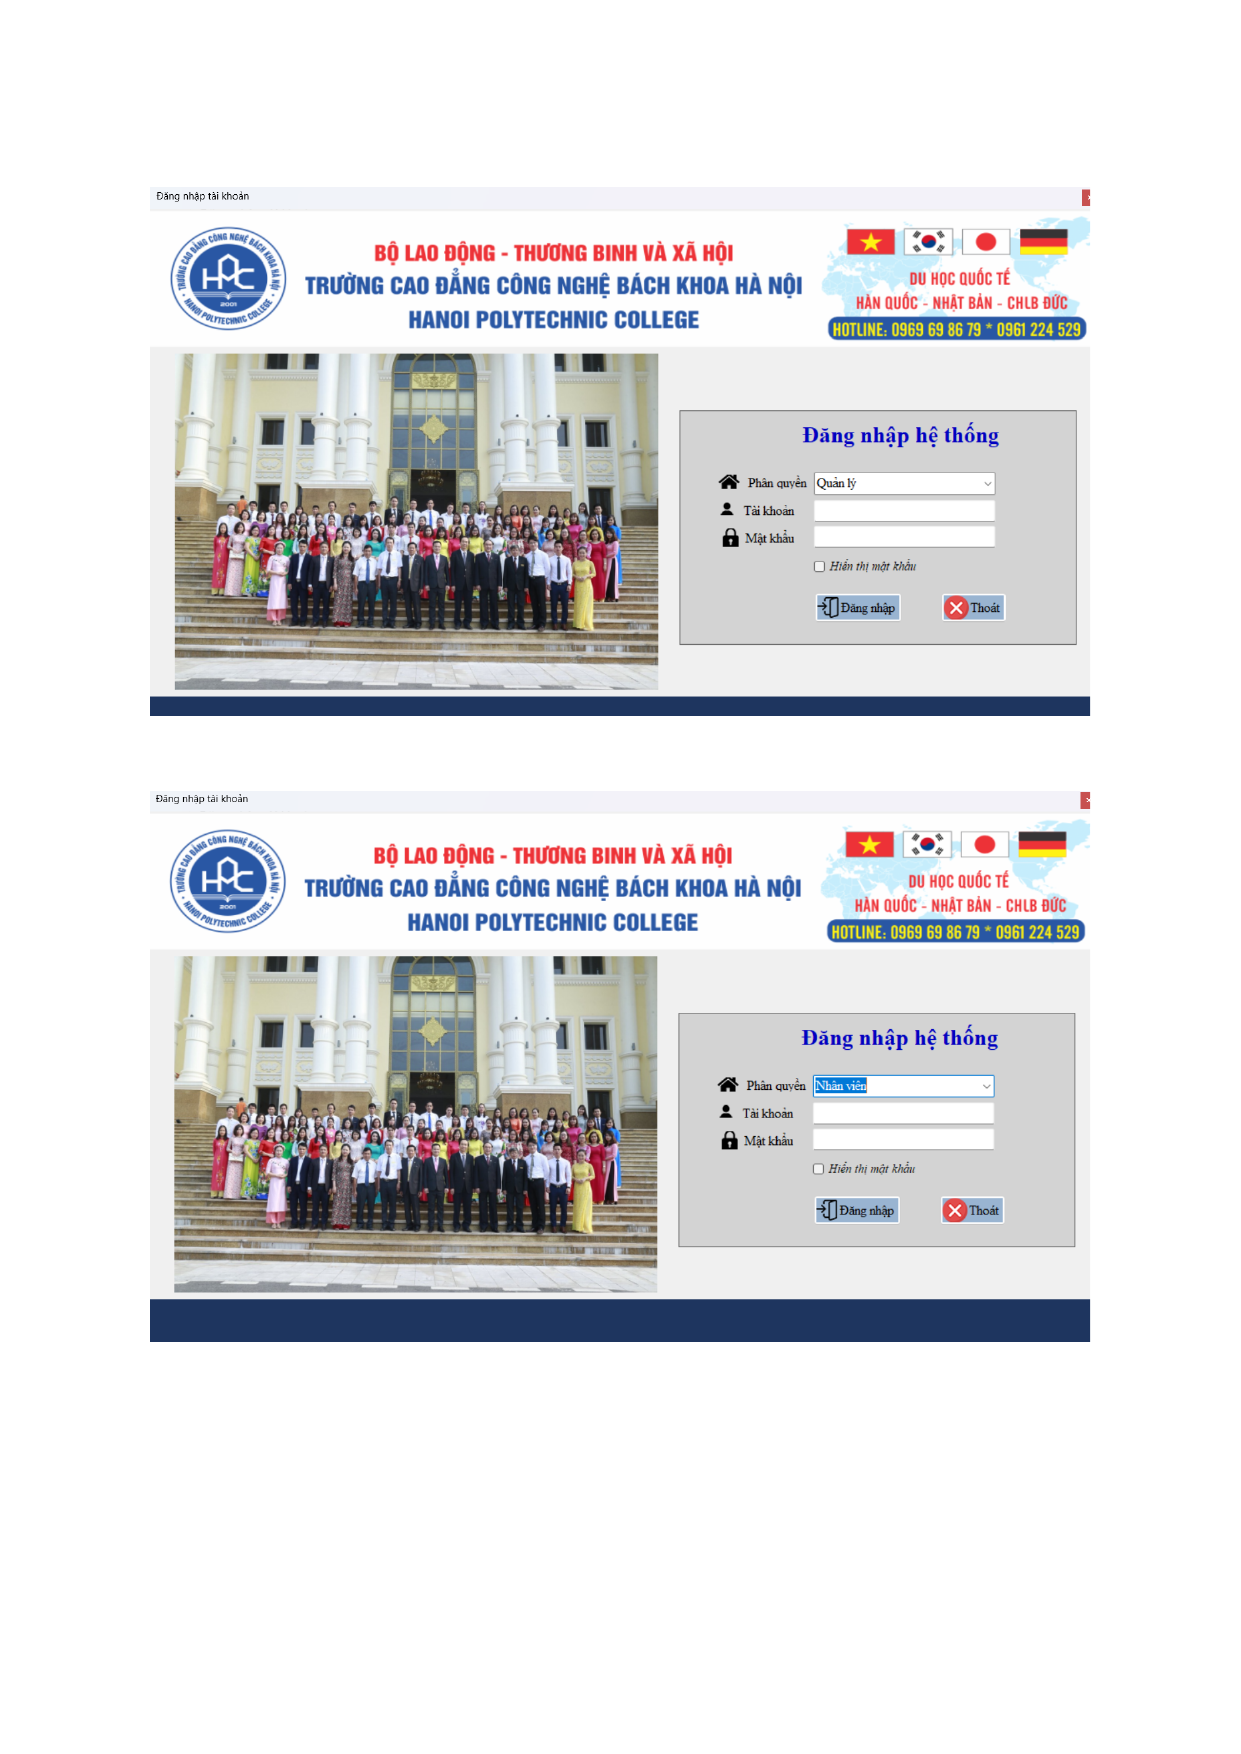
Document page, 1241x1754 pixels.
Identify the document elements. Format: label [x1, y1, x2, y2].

picture [150, 187, 1091, 716]
picture [150, 791, 1091, 1342]
